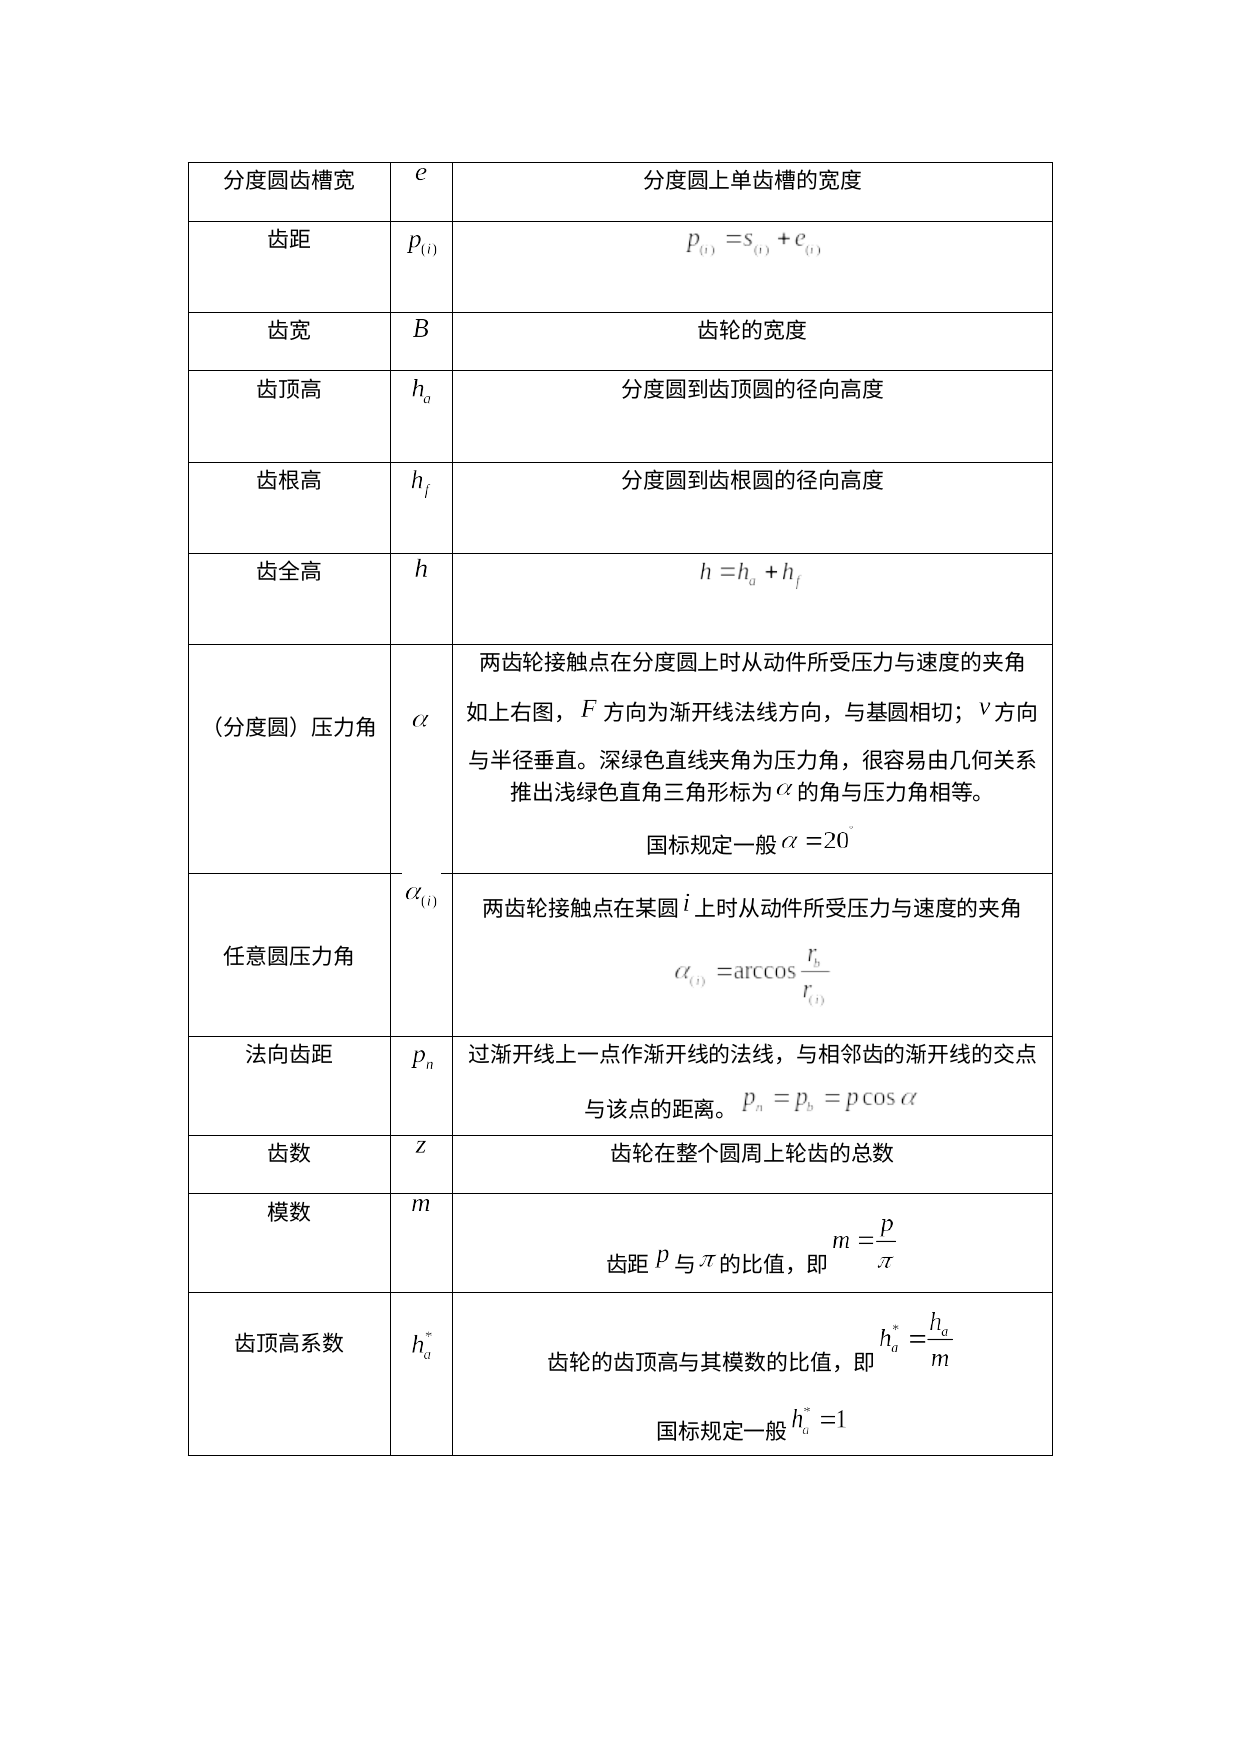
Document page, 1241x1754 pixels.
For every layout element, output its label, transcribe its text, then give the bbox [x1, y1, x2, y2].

table_cell （分度圆）压力角 [189, 645, 390, 872]
table_cell 齿顶高系数 [189, 1293, 390, 1455]
table_cell [391, 163, 452, 221]
table_cell 齿轮在整个圆周上轮齿的总数 [453, 1136, 1052, 1193]
table_cell 齿数 [189, 1136, 390, 1193]
table_cell 齿距 [189, 222, 390, 312]
table_cell 模数 [189, 1194, 390, 1292]
table_cell [391, 222, 452, 312]
table_cell [391, 645, 452, 872]
table_cell [391, 1194, 452, 1292]
table_cell [391, 1037, 452, 1134]
table_cell 任意圆压力角 [189, 874, 390, 1036]
table_cell 分度圆到齿根圆的径向高度 [453, 463, 1052, 553]
table_cell [391, 371, 452, 462]
table_cell [391, 1293, 452, 1455]
table_cell [391, 554, 452, 644]
table_cell [391, 874, 452, 1036]
table_cell [391, 1136, 452, 1193]
table_cell [453, 222, 1052, 312]
table_cell 过渐开线上一点作渐开线的法线，与相邻齿的渐开线的交点与该点的距离。 [453, 1037, 1052, 1134]
table_cell [391, 463, 452, 553]
table_cell 法向齿距 [189, 1037, 390, 1134]
table_cell 齿根高 [189, 463, 390, 553]
table_cell 齿轮的宽度 [453, 313, 1052, 370]
table_cell 分度圆上单齿槽的宽度 [453, 163, 1052, 221]
table_cell [453, 554, 1052, 644]
table_cell 齿全高 [189, 554, 390, 644]
table_cell 齿轮的齿顶高与其模数的比值，即 国标规定一般 [453, 1293, 1052, 1455]
table_cell 齿顶高 [189, 371, 390, 462]
table_cell 分度圆齿槽宽 [189, 163, 390, 221]
table_cell [391, 313, 452, 370]
table_cell 分度圆到齿顶圆的径向高度 [453, 371, 1052, 462]
table_cell 两齿轮接触点在某圆上时从动件所受压力与速度的夹角 [453, 874, 1052, 1036]
table_cell 齿距与的比值，即 [453, 1194, 1052, 1292]
table_cell 两齿轮接触点在分度圆上时从动件所受压力与速度的夹角 如上右图，方向为渐开线法线方向，与基圆相切；方向与半径垂直。深绿色直线夹角为压力角，很容易由几何关系推出浅绿色直角三角形标为的角与压力角相等。 国标规定一般 [453, 645, 1052, 872]
table_cell 齿宽 [189, 313, 390, 370]
